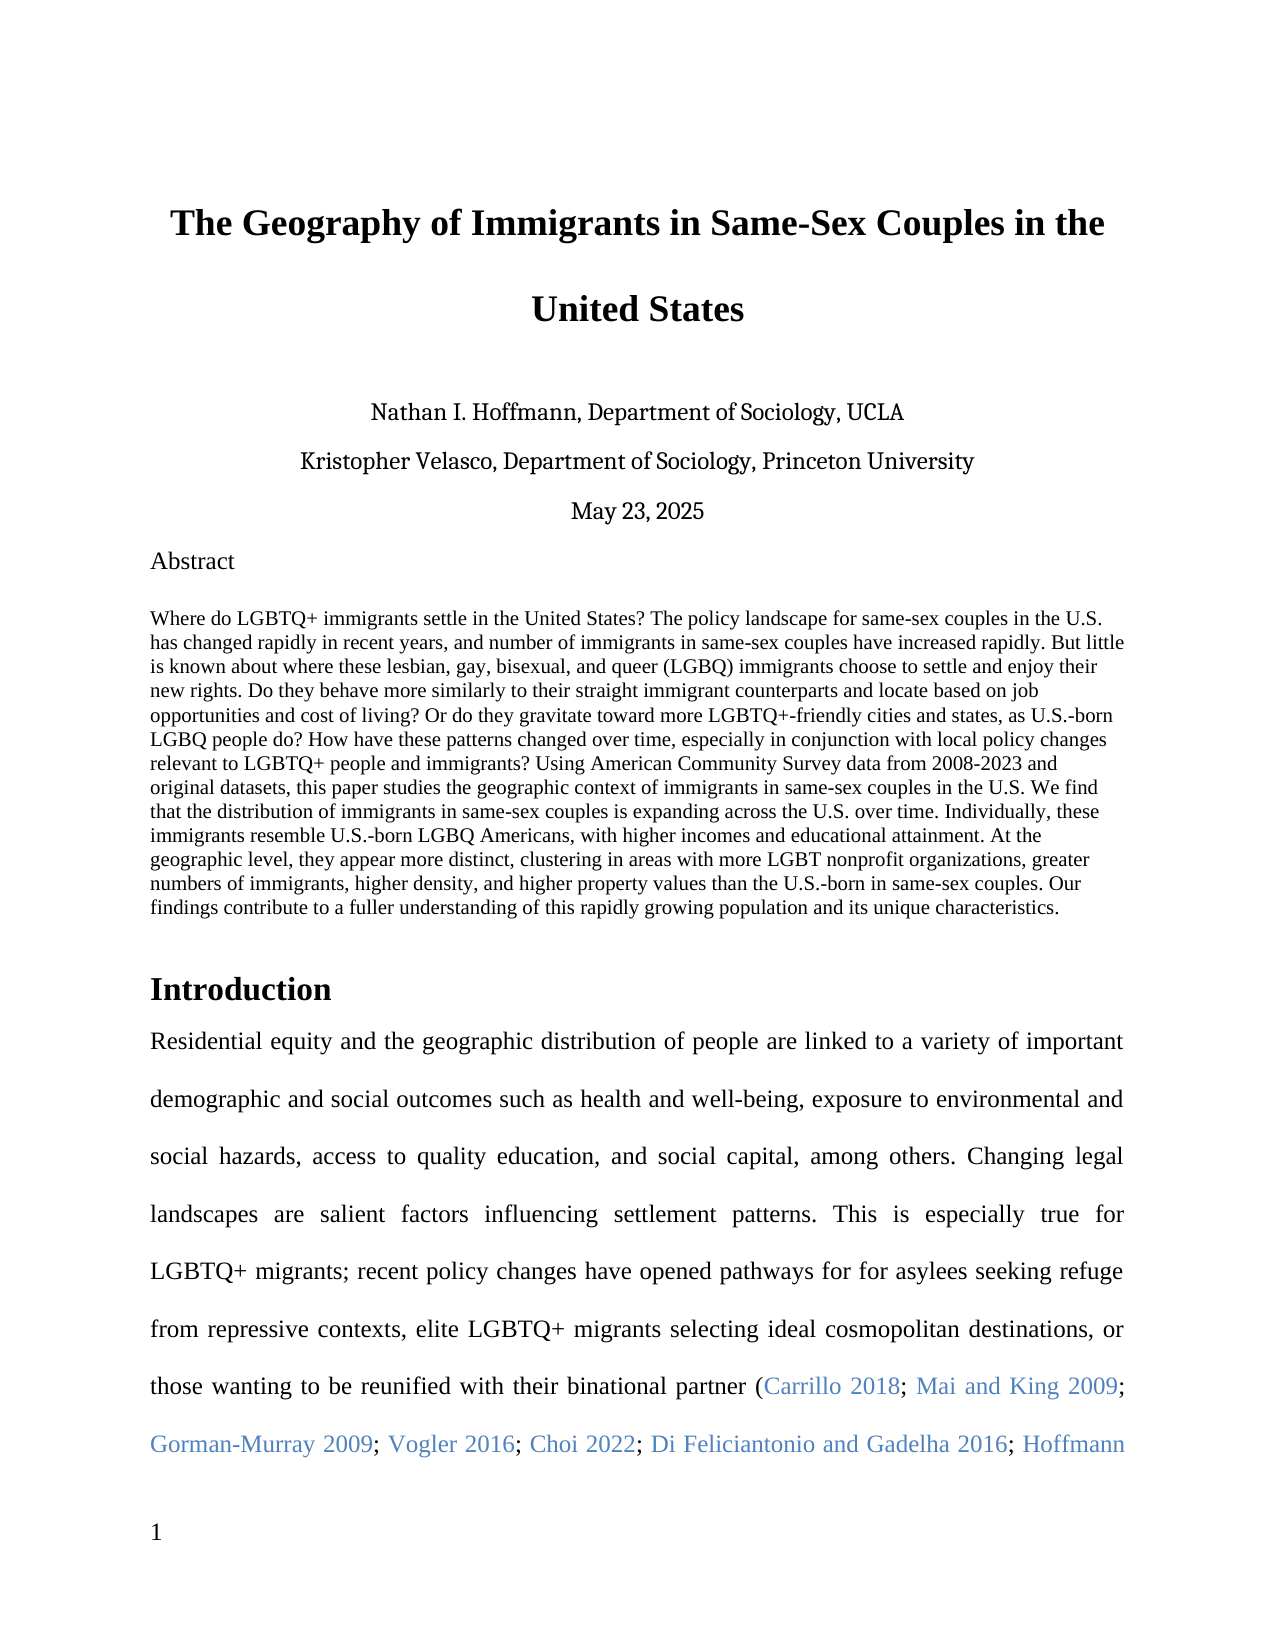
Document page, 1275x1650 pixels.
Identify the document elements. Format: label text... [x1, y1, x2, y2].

text May 23, 2025 [150, 497, 1125, 525]
text Nathan I. Hoffmann, Department of Sociology, UCLA [150, 397, 1125, 426]
text Where do LGBTQ+ immigrants settle in the United States? The policy landscape for same-sex couples in the U.S. has changed rapidly in recent years, and number of immigrants in same-sex couples have increased rapidly. But little is known about where these lesbian, gay, bisexual, and queer (LGBQ) immigrants choose to settle and enjoy their new rights. Do they behave more similarly to their straight immigrant counterparts and locate based on job opportunities and cost of living? Or do they gravitate toward more LGBTQ+-friendly cities and states, as U.S.-born LGBQ people do? How have these patterns changed over time, especially in conjunction with local policy changes relevant to LGBTQ+ people and immigrants? Using American Community Survey data from 2008-2023 and original datasets, this paper studies the geographic context of immigrants in same-sex couples in the U.S. We find that the distribution of immigrants in same-sex couples is expanding across the U.S. over time. Individually, these immigrants resemble U.S.-born LGBQ Americans, with higher incomes and educational attainment. At the geographic level, they appear more distinct, clustering in areas with more LGBT nonprofit organizations, greater numbers of immigrants, higher density, and higher property values than the U.S.-born in same-sex couples. Our findings contribute to a fuller understanding of this rapidly growing population and its unique characteristics. [150, 606, 1125, 919]
title The Geography of Immigrants in Same-Sex Couples in the United States [150, 200, 1125, 329]
text Kristopher Velasco, Department of Sociology, Princeton University [150, 447, 1125, 476]
subtitle Introduction [150, 969, 1125, 1007]
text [150, 1026, 1125, 1457]
